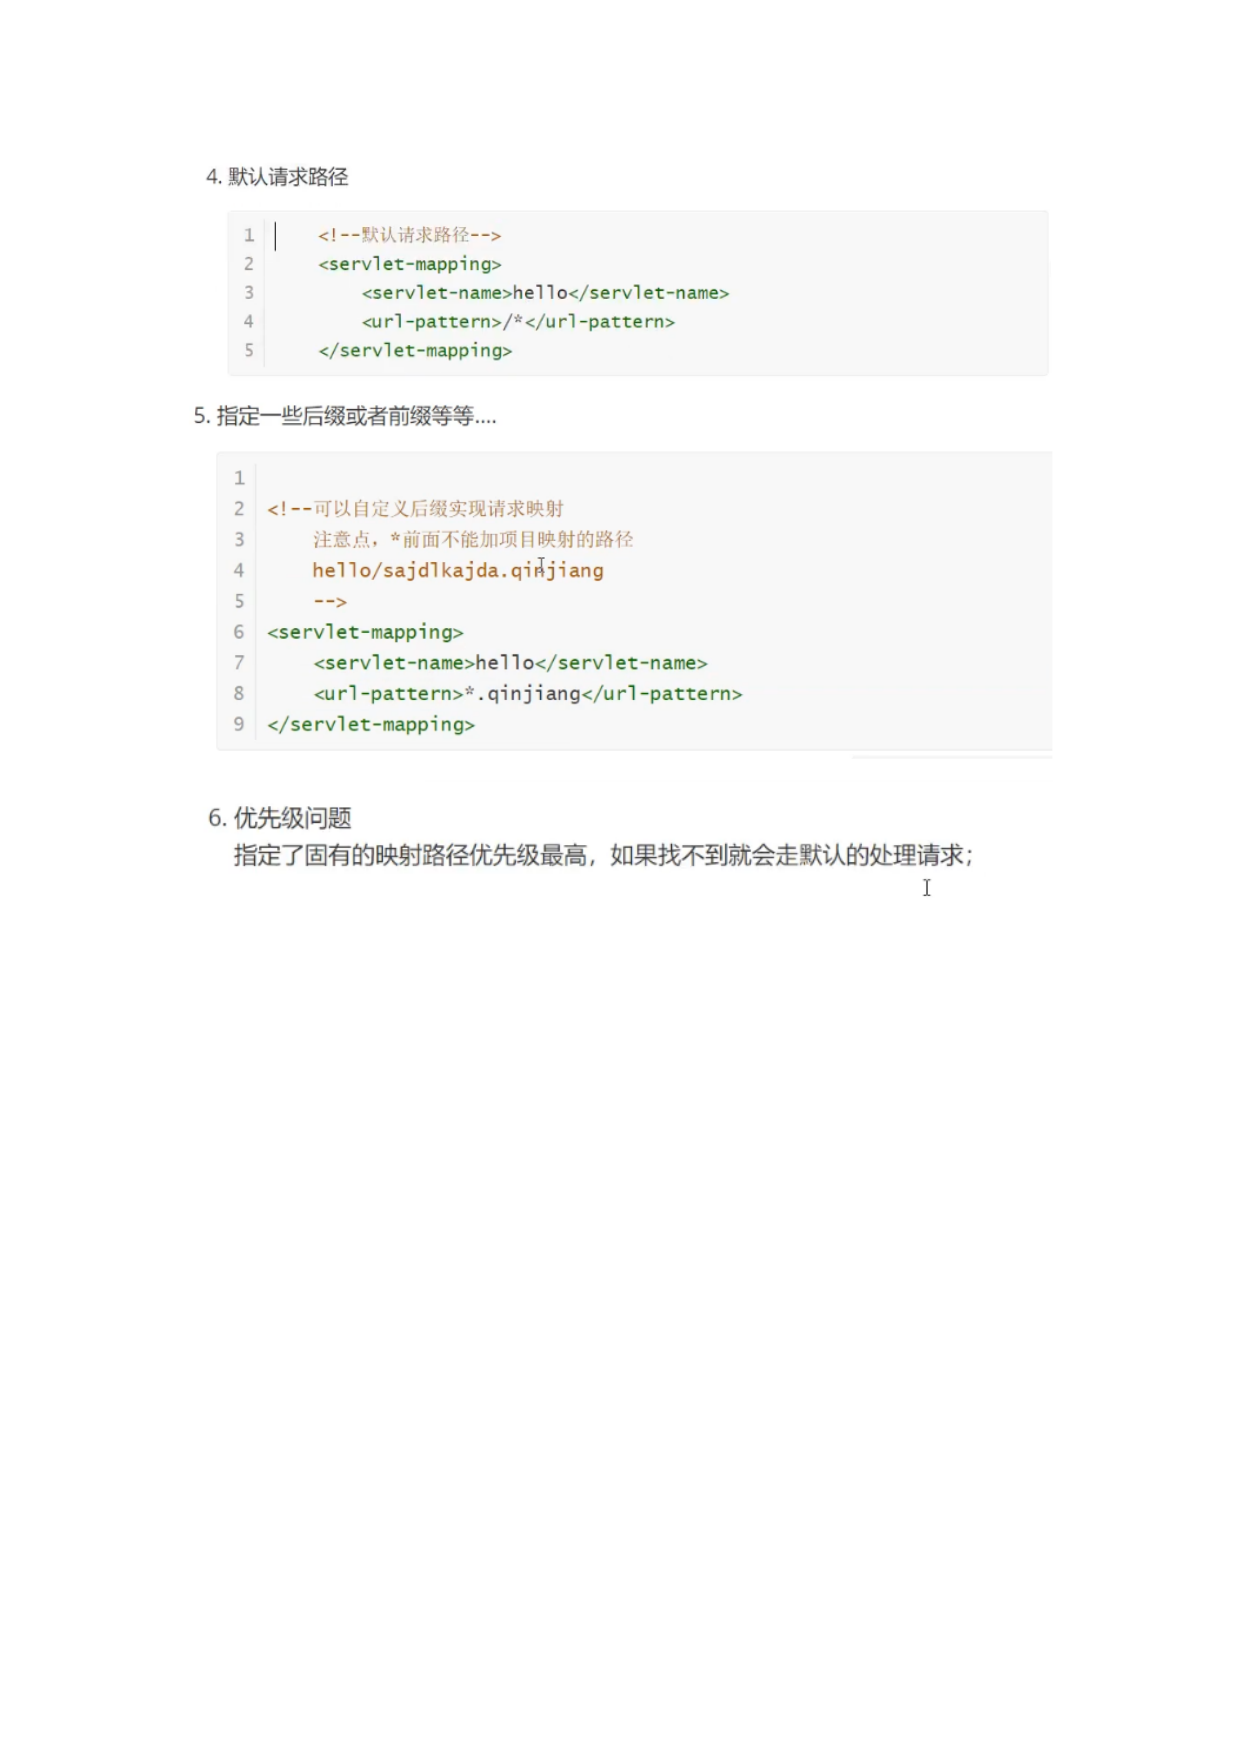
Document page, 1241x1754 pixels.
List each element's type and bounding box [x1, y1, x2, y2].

picture [187, 779, 1053, 900]
picture [187, 162, 1052, 386]
picture [187, 389, 1053, 759]
